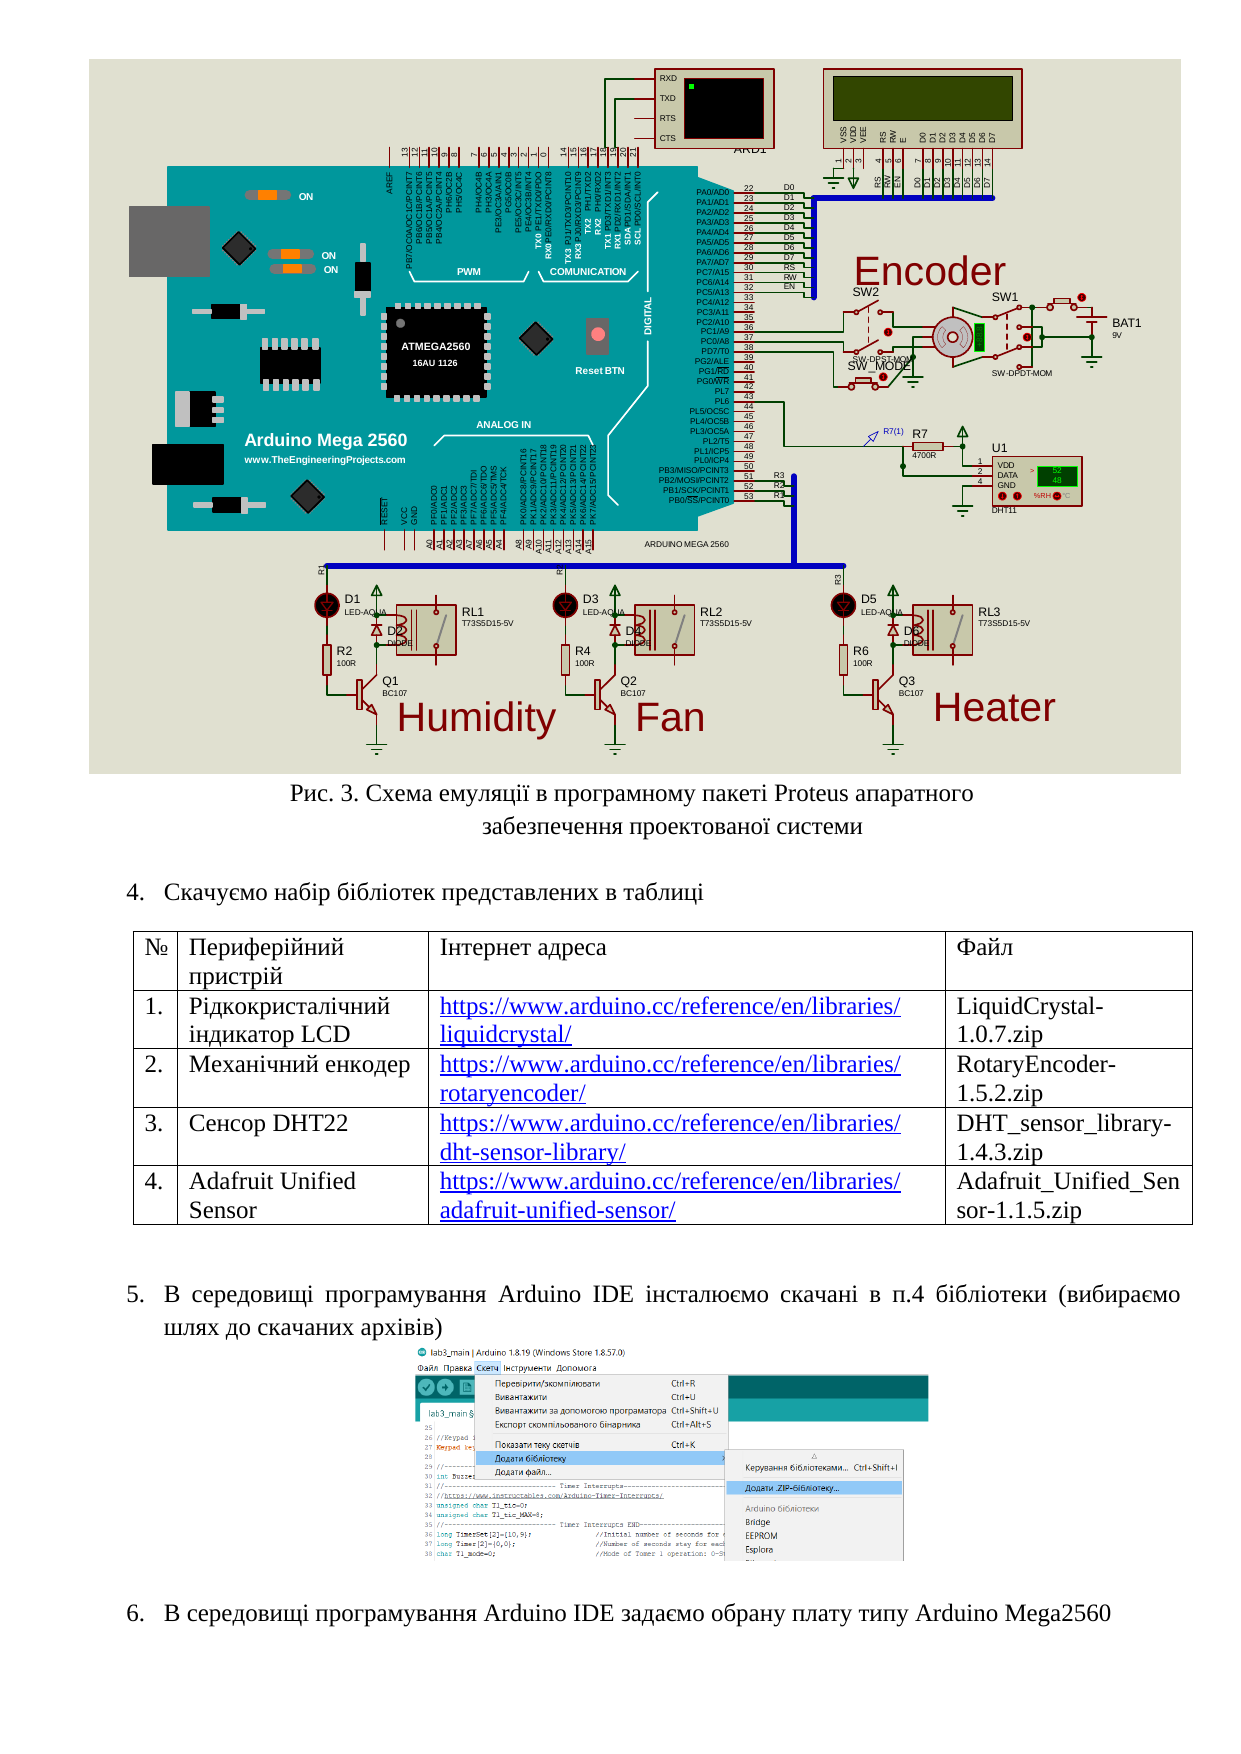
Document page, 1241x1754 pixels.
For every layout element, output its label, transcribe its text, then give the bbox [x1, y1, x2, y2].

table_header Інтернет адреса [429, 932, 945, 990]
table_cell 2. [134, 1049, 177, 1107]
table_cell LiquidCrystal-1.0.7.zip [946, 991, 1192, 1048]
table_cell Сенсор DHT22 [178, 1108, 428, 1165]
table_cell 3. [134, 1108, 177, 1165]
table_cell DHT_sensor_library-1.4.3.zip [946, 1108, 1192, 1165]
table_cell Рідкокристалічний індикатор LCD [178, 991, 428, 1048]
table_cell Adafruit_Unified_Sensor-1.1.5.zip [946, 1166, 1192, 1224]
table_cell Механічний енкодер [178, 1049, 428, 1107]
table_cell https://www.arduino.cc/reference/en/libraries/liquidcrystal/ [429, 991, 945, 1048]
table_cell https://www.arduino.cc/reference/en/libraries/rotaryencoder/ [429, 1049, 945, 1107]
table_cell Adafruit Unified Sensor [178, 1166, 428, 1224]
list Рис. 3. Схема емуляції в програмному пакеті Proteus апаратного забезпечення проектованої системи [89, 778, 1181, 840]
list Скачуємо набір бібліотек представлених в таблиці [126, 877, 1181, 906]
picture [415, 1345, 929, 1561]
table_header Периферійний пристрій [178, 932, 428, 990]
list В середовищі програмування Arduino IDE інсталюємо скачані в п.4 бібліотеки (вибираємо шлях до скачаних архівів) [126, 1279, 1181, 1341]
table_cell 1. [134, 991, 177, 1048]
table_cell https://www.arduino.cc/reference/en/libraries/adafruit-unified-sensor/ [429, 1166, 945, 1224]
table_cell RotaryEncoder-1.5.2.zip [946, 1049, 1192, 1107]
list В середовищі програмування Arduino IDE задаємо обрану плату типу Arduino Mega2560 [126, 1598, 1181, 1627]
table_header Файл [946, 932, 1192, 990]
table_header № [134, 932, 177, 990]
table_cell 4. [134, 1166, 177, 1224]
table_cell https://www.arduino.cc/reference/en/libraries/dht-sensor-library/ [429, 1108, 945, 1165]
